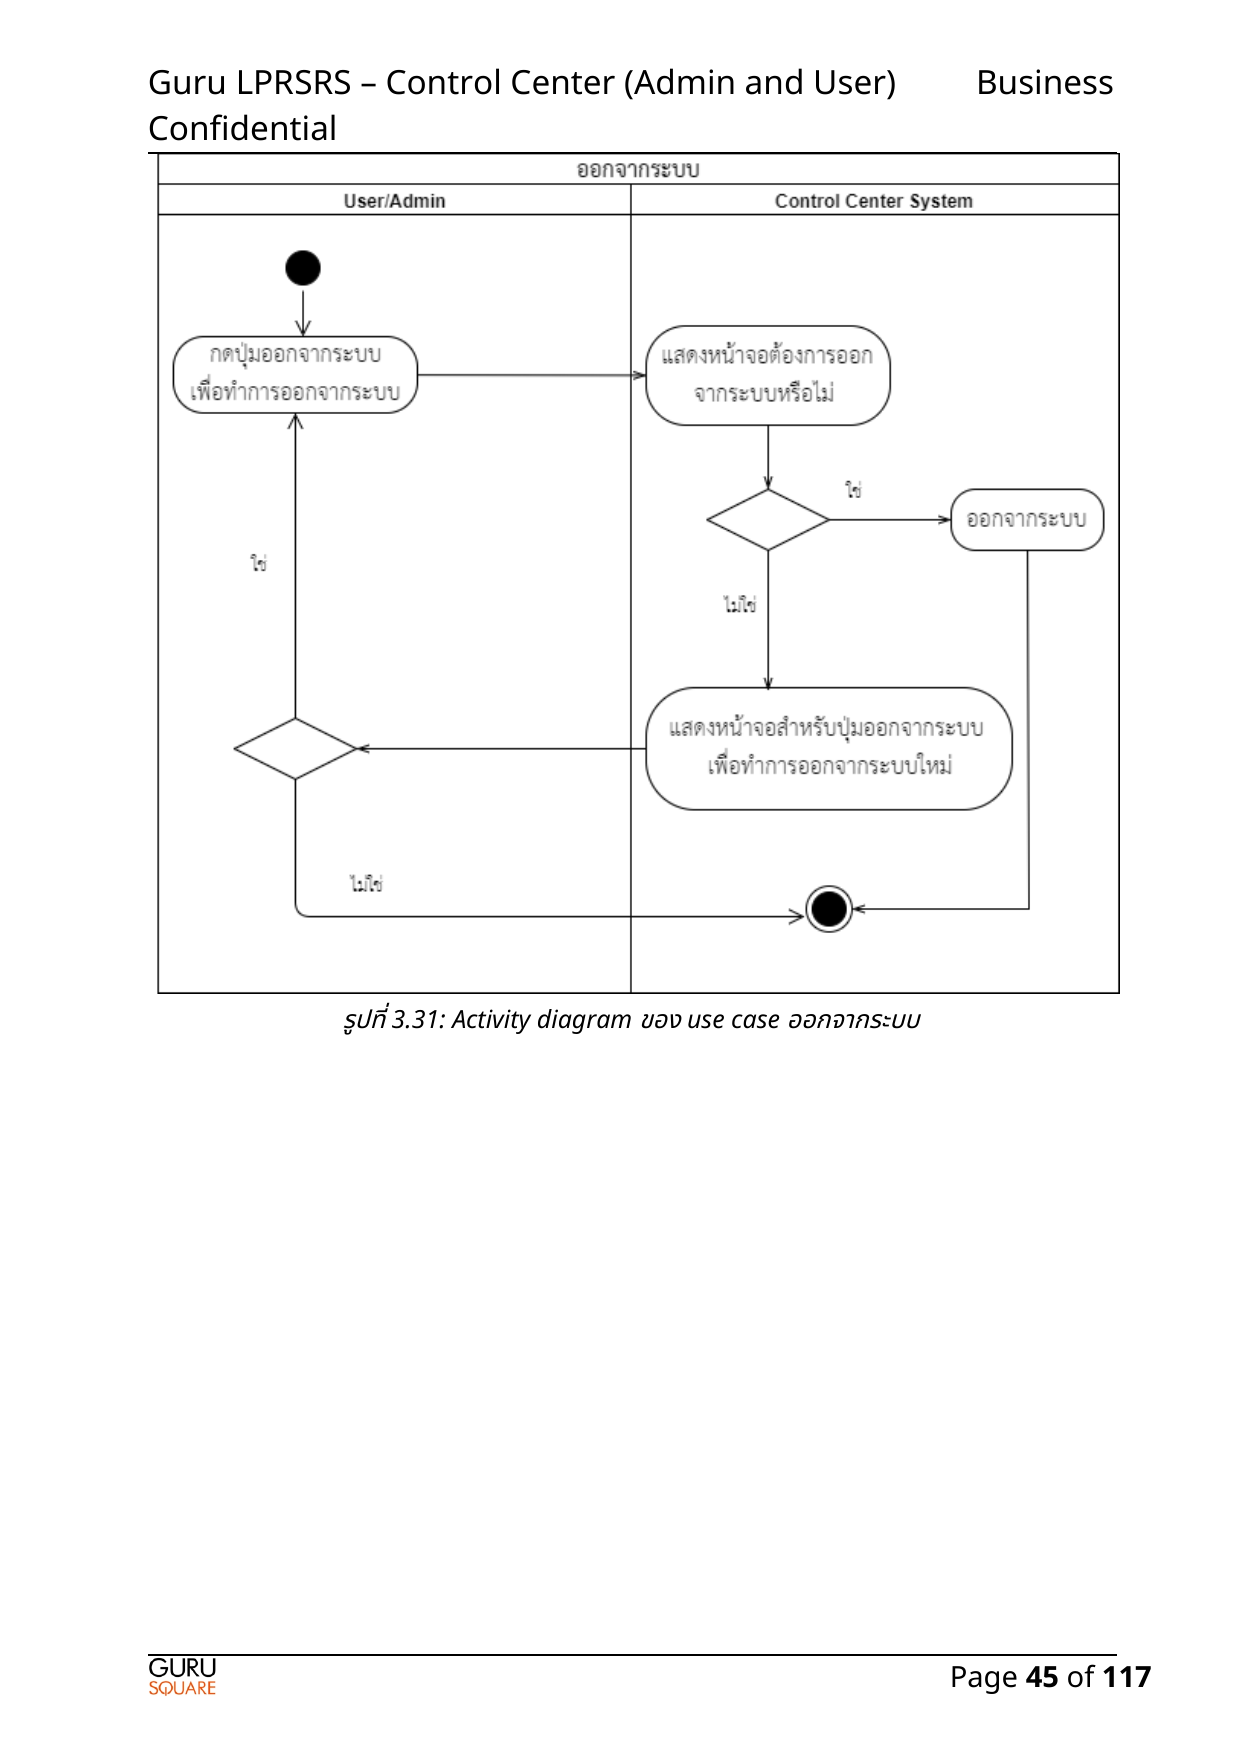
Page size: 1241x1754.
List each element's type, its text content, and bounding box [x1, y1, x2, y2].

picture [147, 1655, 218, 1697]
text รูปที่ 3.31: Activity diagram ของ use case ออกจากระบบ [148, 1001, 1117, 1039]
picture [147, 153, 1120, 994]
